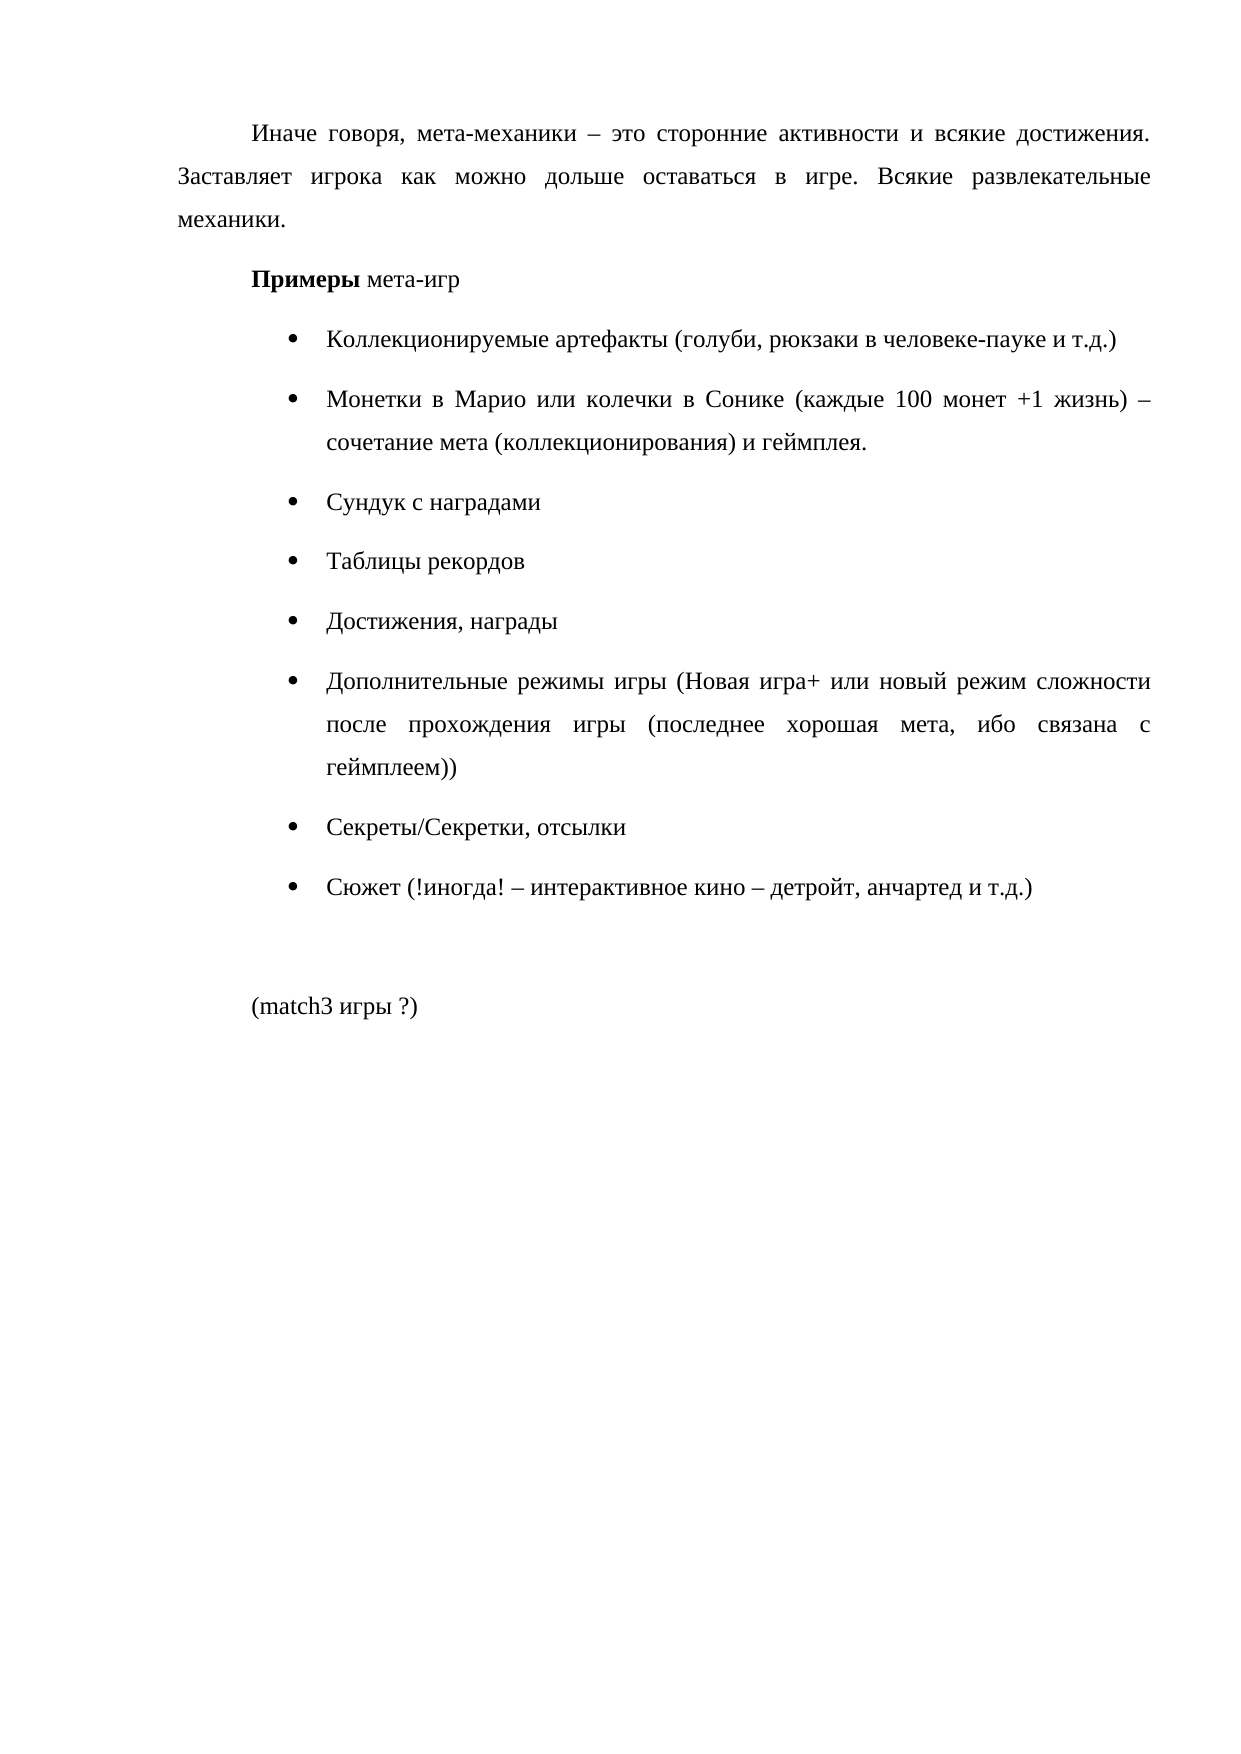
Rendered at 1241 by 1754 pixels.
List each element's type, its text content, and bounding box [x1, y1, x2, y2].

list Сюжет (!иногда! – интерактивное кино – детройт, анчартед и т.д.) [288, 872, 1152, 901]
list Таблицы рекордов [288, 546, 1152, 575]
list Секреты/Секретки, отсылки [288, 812, 1152, 841]
text Иначе говоря, мета-механики – это сторонние активности и всякие достижения. Заставляет игрока как можно дольше оставаться в игре. Всякие развлекательные механики. [177, 118, 1152, 233]
list Сундук с наградами [288, 487, 1152, 515]
list Коллекционируемые артефакты (голуби, рюкзаки в человеке-пауке и т.д.) [288, 324, 1152, 353]
text (match3 игры ?) [177, 991, 1152, 1020]
text Примеры мета-игр [177, 264, 1152, 293]
list Монетки в Марио или колечки в Сонике (каждые 100 монет +1 жизнь) – сочетание мета (коллекционирования) и геймплея. [288, 384, 1152, 456]
list Дополнительные режимы игры (Новая игра+ или новый режим сложности после прохождения игры (последнее хорошая мета, ибо связана с геймплеем)) [288, 666, 1152, 781]
list Достижения, награды [288, 606, 1152, 635]
